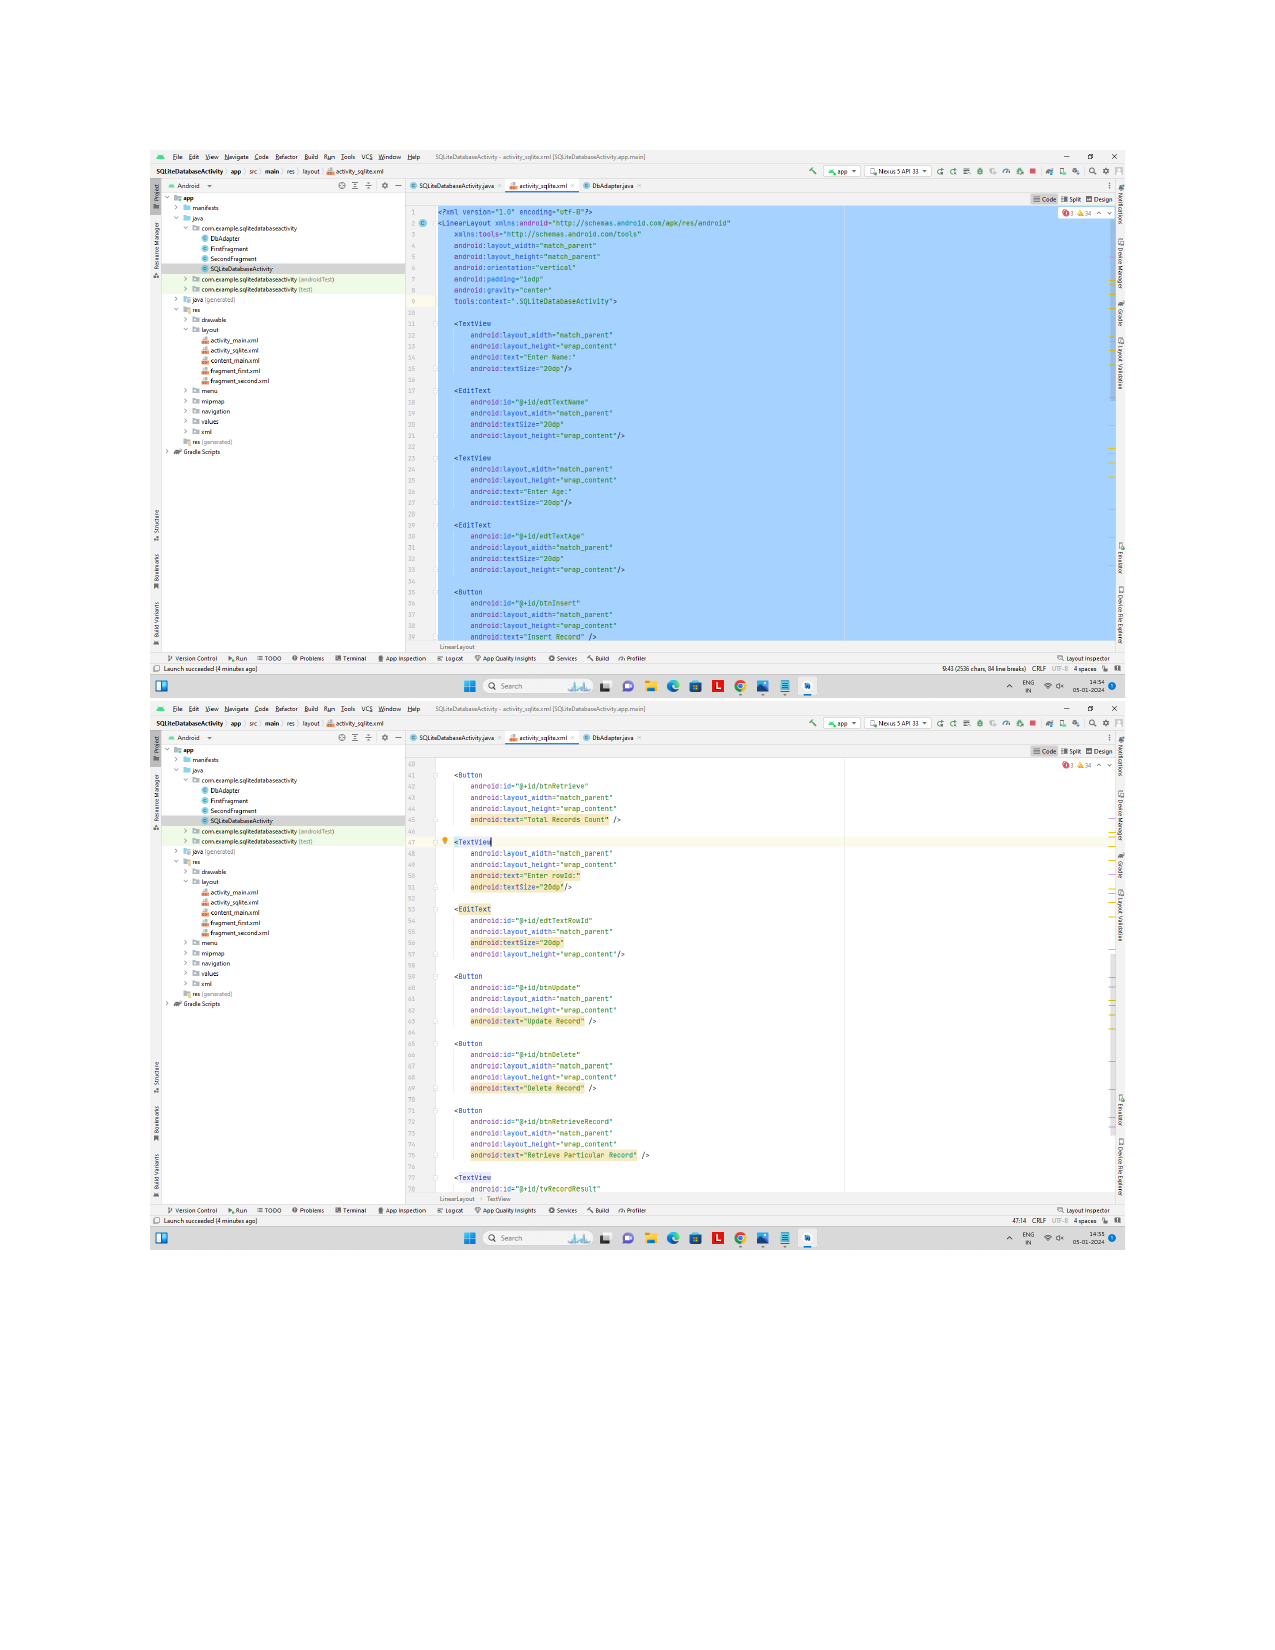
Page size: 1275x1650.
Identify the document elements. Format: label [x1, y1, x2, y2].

picture [150, 150, 1125, 698]
picture [150, 701, 1125, 1250]
